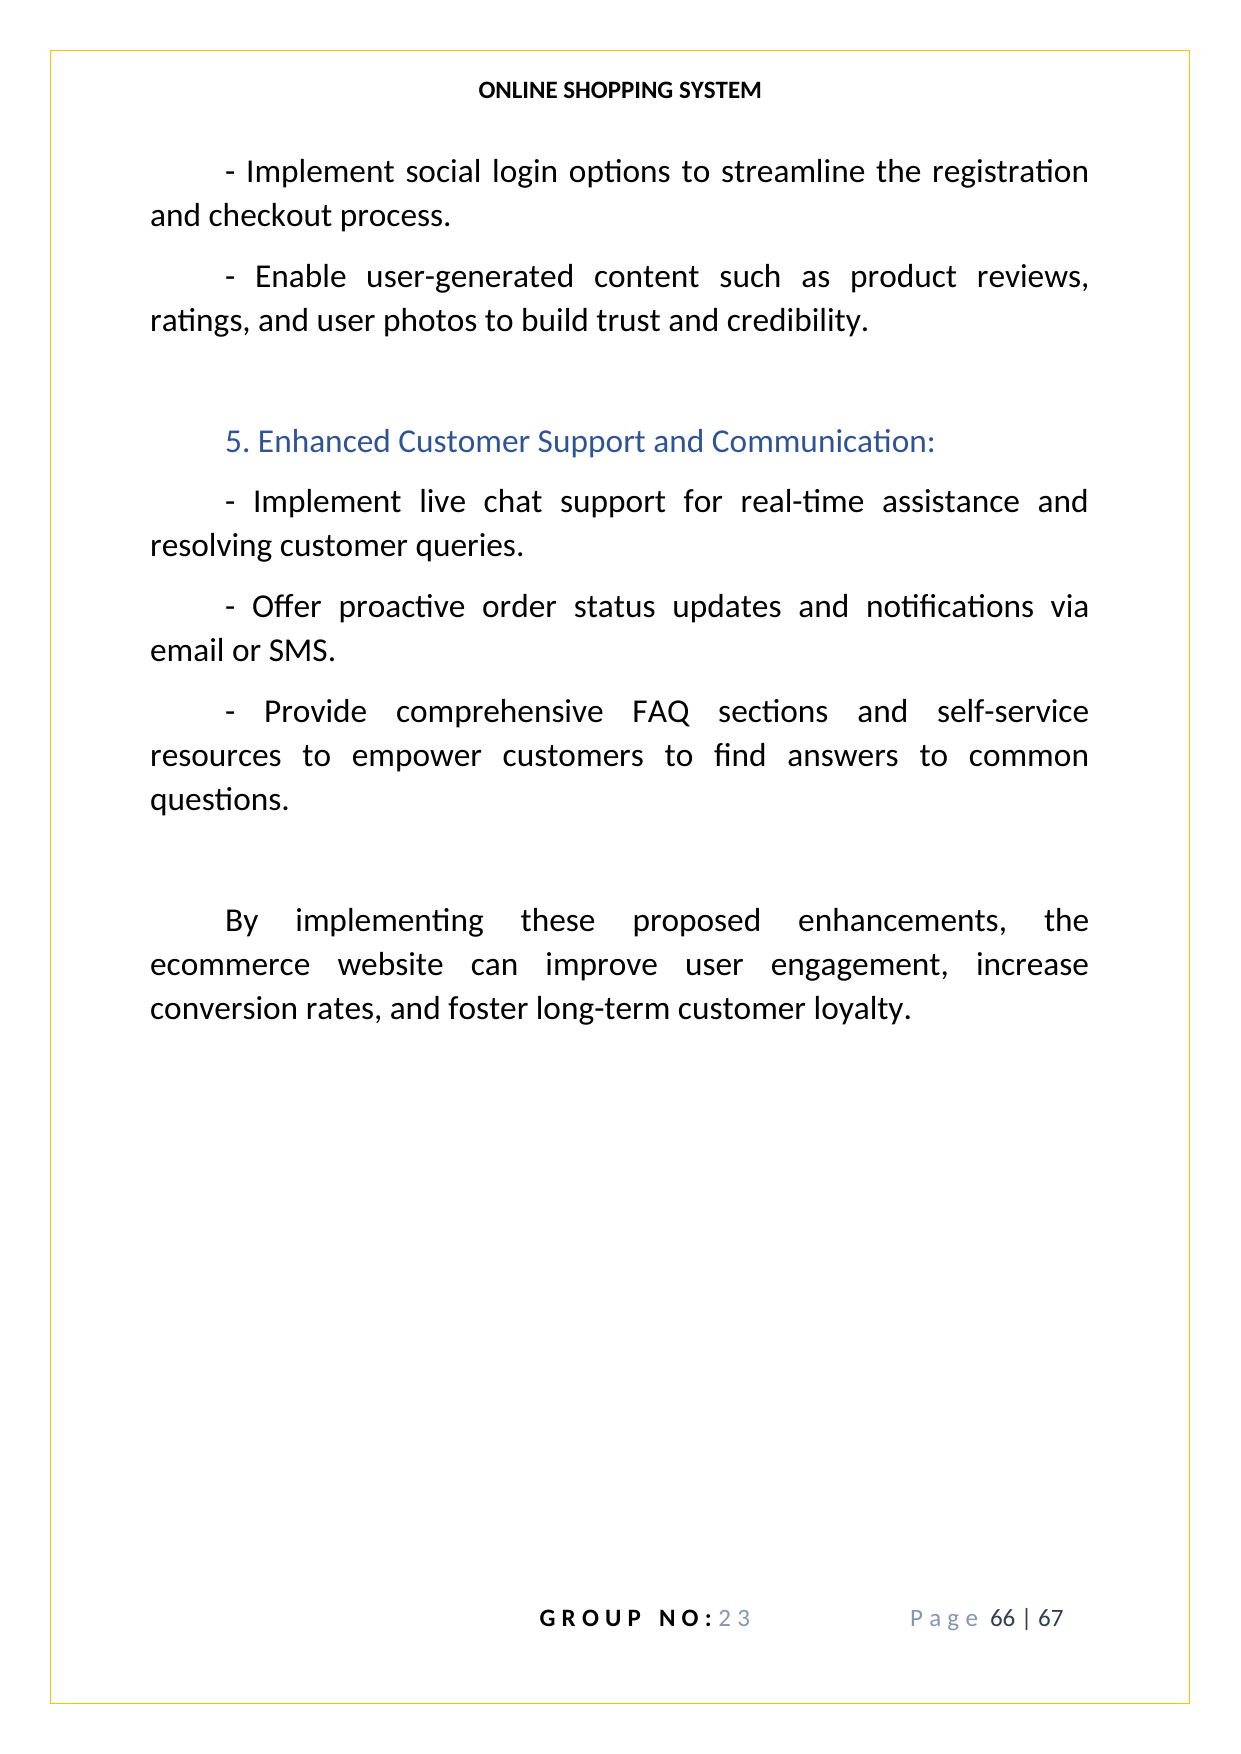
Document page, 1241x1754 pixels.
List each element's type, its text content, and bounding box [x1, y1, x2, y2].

text - Implement social login options to streamline the registration and checkout process. [150, 150, 1090, 235]
text - Offer proactive order status updates and notifications via email or SMS. [150, 585, 1090, 670]
text - Provide comprehensive FAQ sections and self-service resources to empower customers to find answers to common questions. [150, 689, 1090, 818]
text - Implement live chat support for real-time assistance and resolving customer queries. [150, 480, 1090, 565]
text By implementing these proposed enhancements, the ecommerce website can improve user engagement, increase conversion rates, and foster long-term customer loyalty. [150, 899, 1090, 1027]
text - Enable user-generated content such as product reviews, ratings, and user photos to build trust and credibility. [150, 254, 1090, 339]
text 5. Enhanced Customer Support and Communication: [150, 420, 1090, 461]
